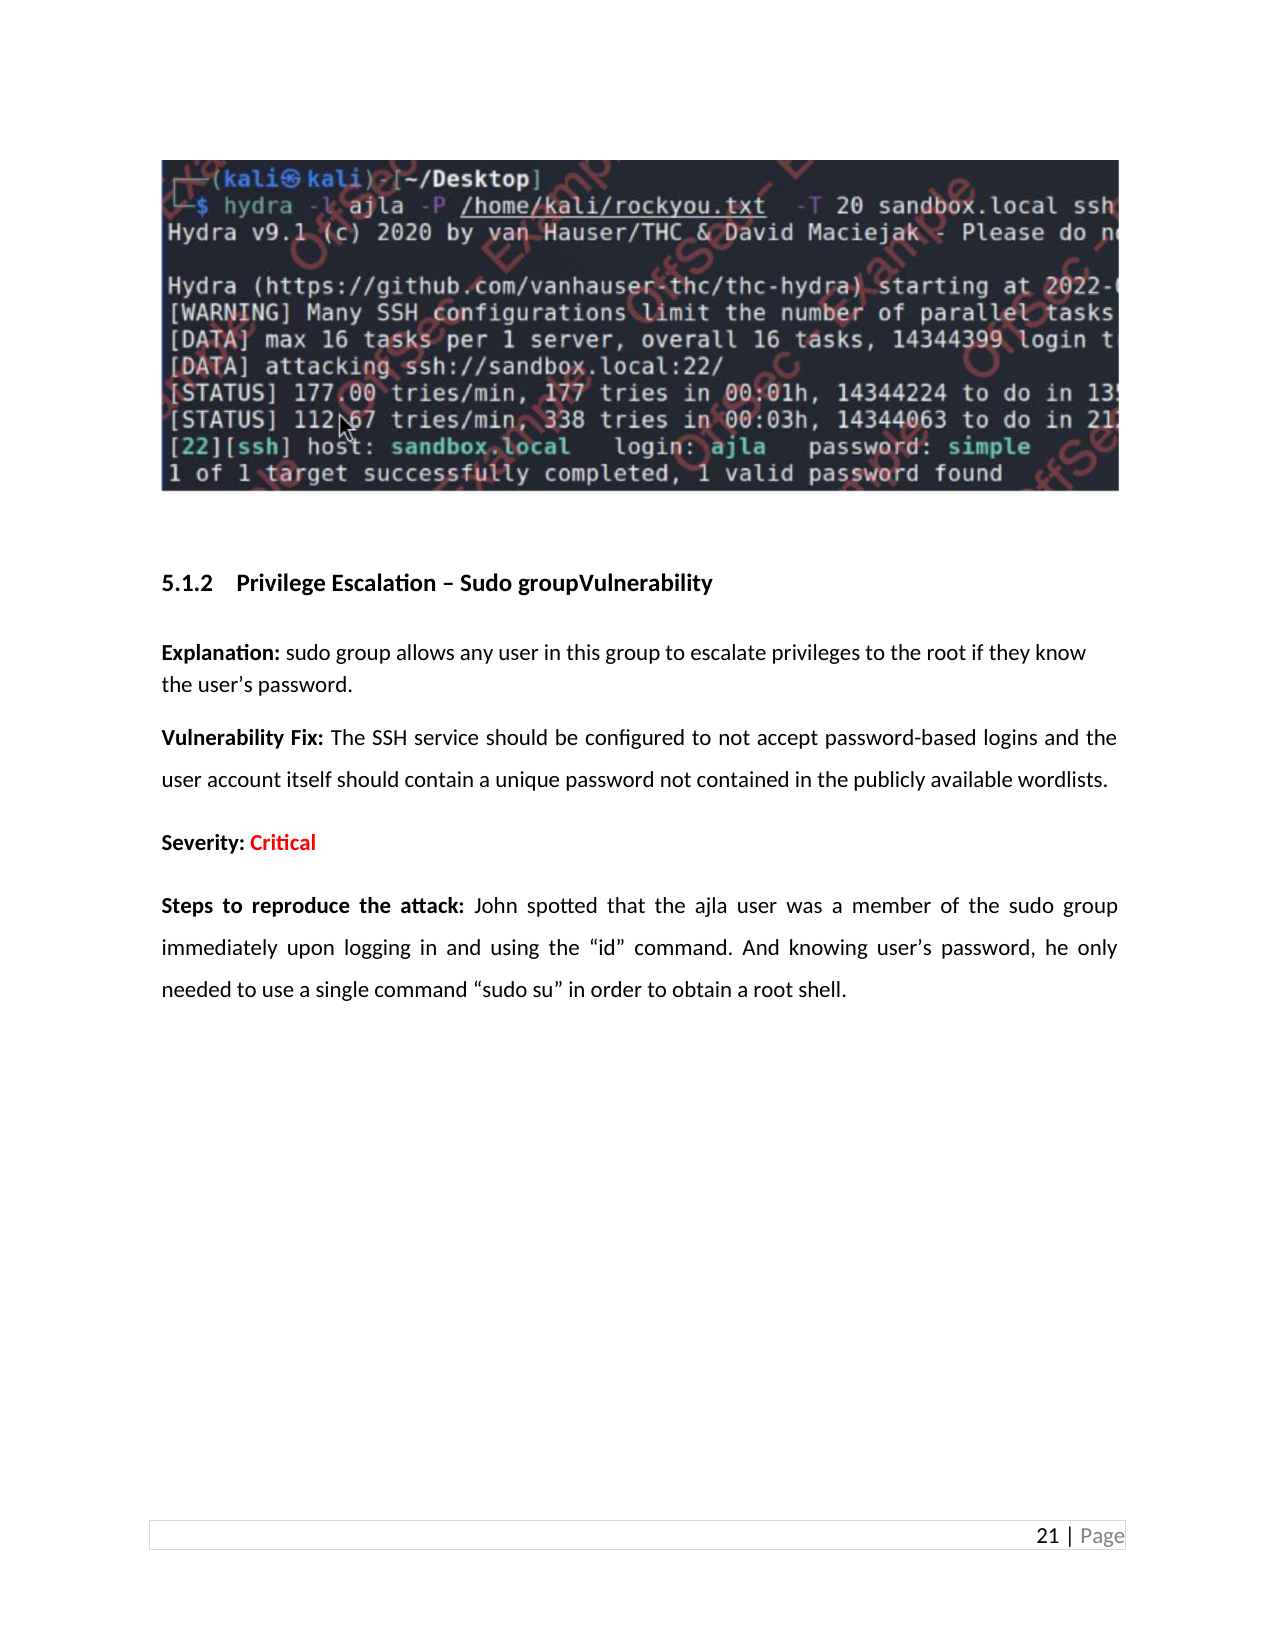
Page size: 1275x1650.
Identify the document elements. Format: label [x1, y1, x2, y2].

table_cell [154, 152, 1126, 1045]
picture [161, 160, 1120, 496]
